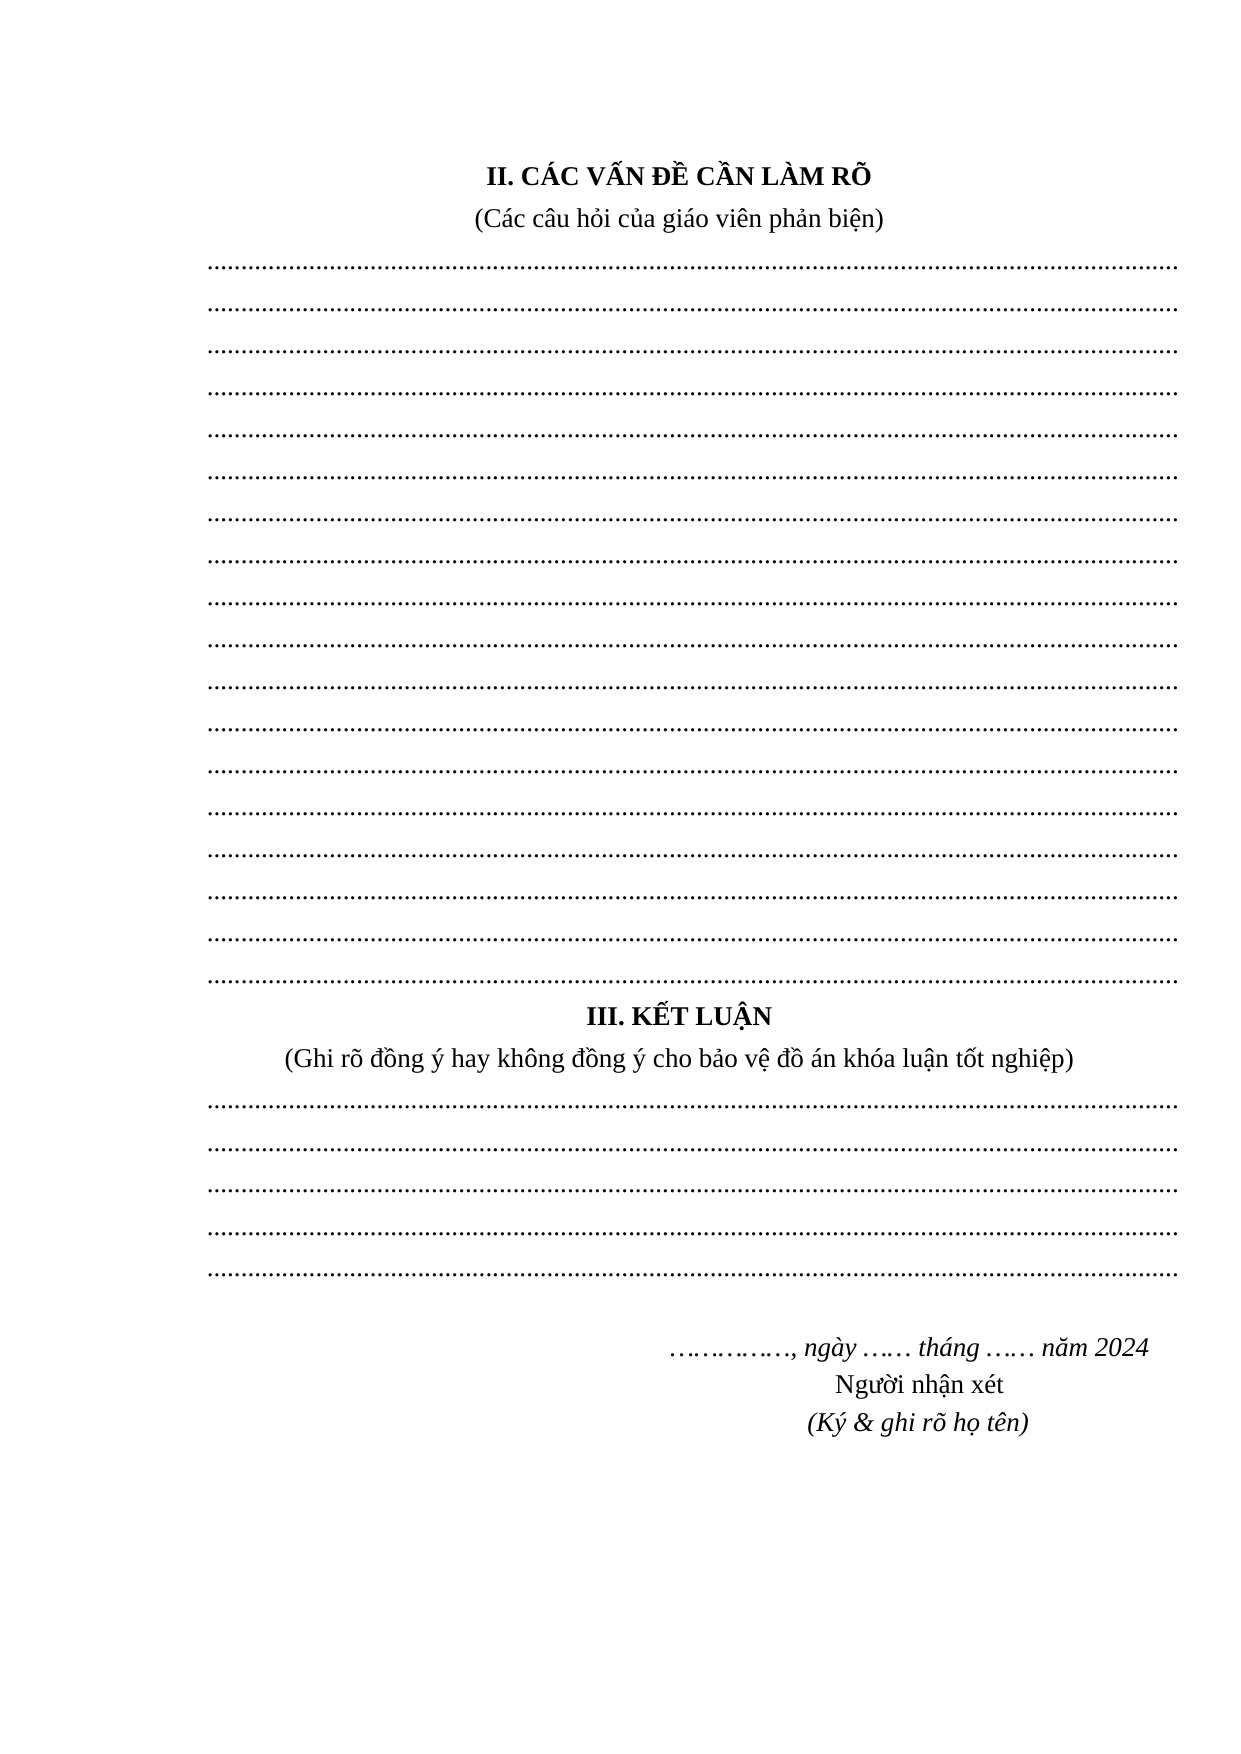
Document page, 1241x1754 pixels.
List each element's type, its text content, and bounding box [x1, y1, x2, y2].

text Người nhận xét [207, 1368, 1152, 1399]
text (Ký & ghi rõ họ tên) [207, 1406, 1152, 1437]
text (Các câu hỏi của giáo viên phản biện) [207, 202, 1152, 233]
text II. CÁC VẤN ĐỀ CẦN LÀM RÕ [207, 160, 1152, 191]
text ……………, ngày …… tháng …… năm 2024 [207, 1331, 1152, 1362]
text III. KẾT LUẬN [207, 1000, 1152, 1031]
text (Ghi rõ đồng ý hay không đồng ý cho bảo vệ đồ án khóa luận tốt nghiệp) [207, 1042, 1152, 1073]
